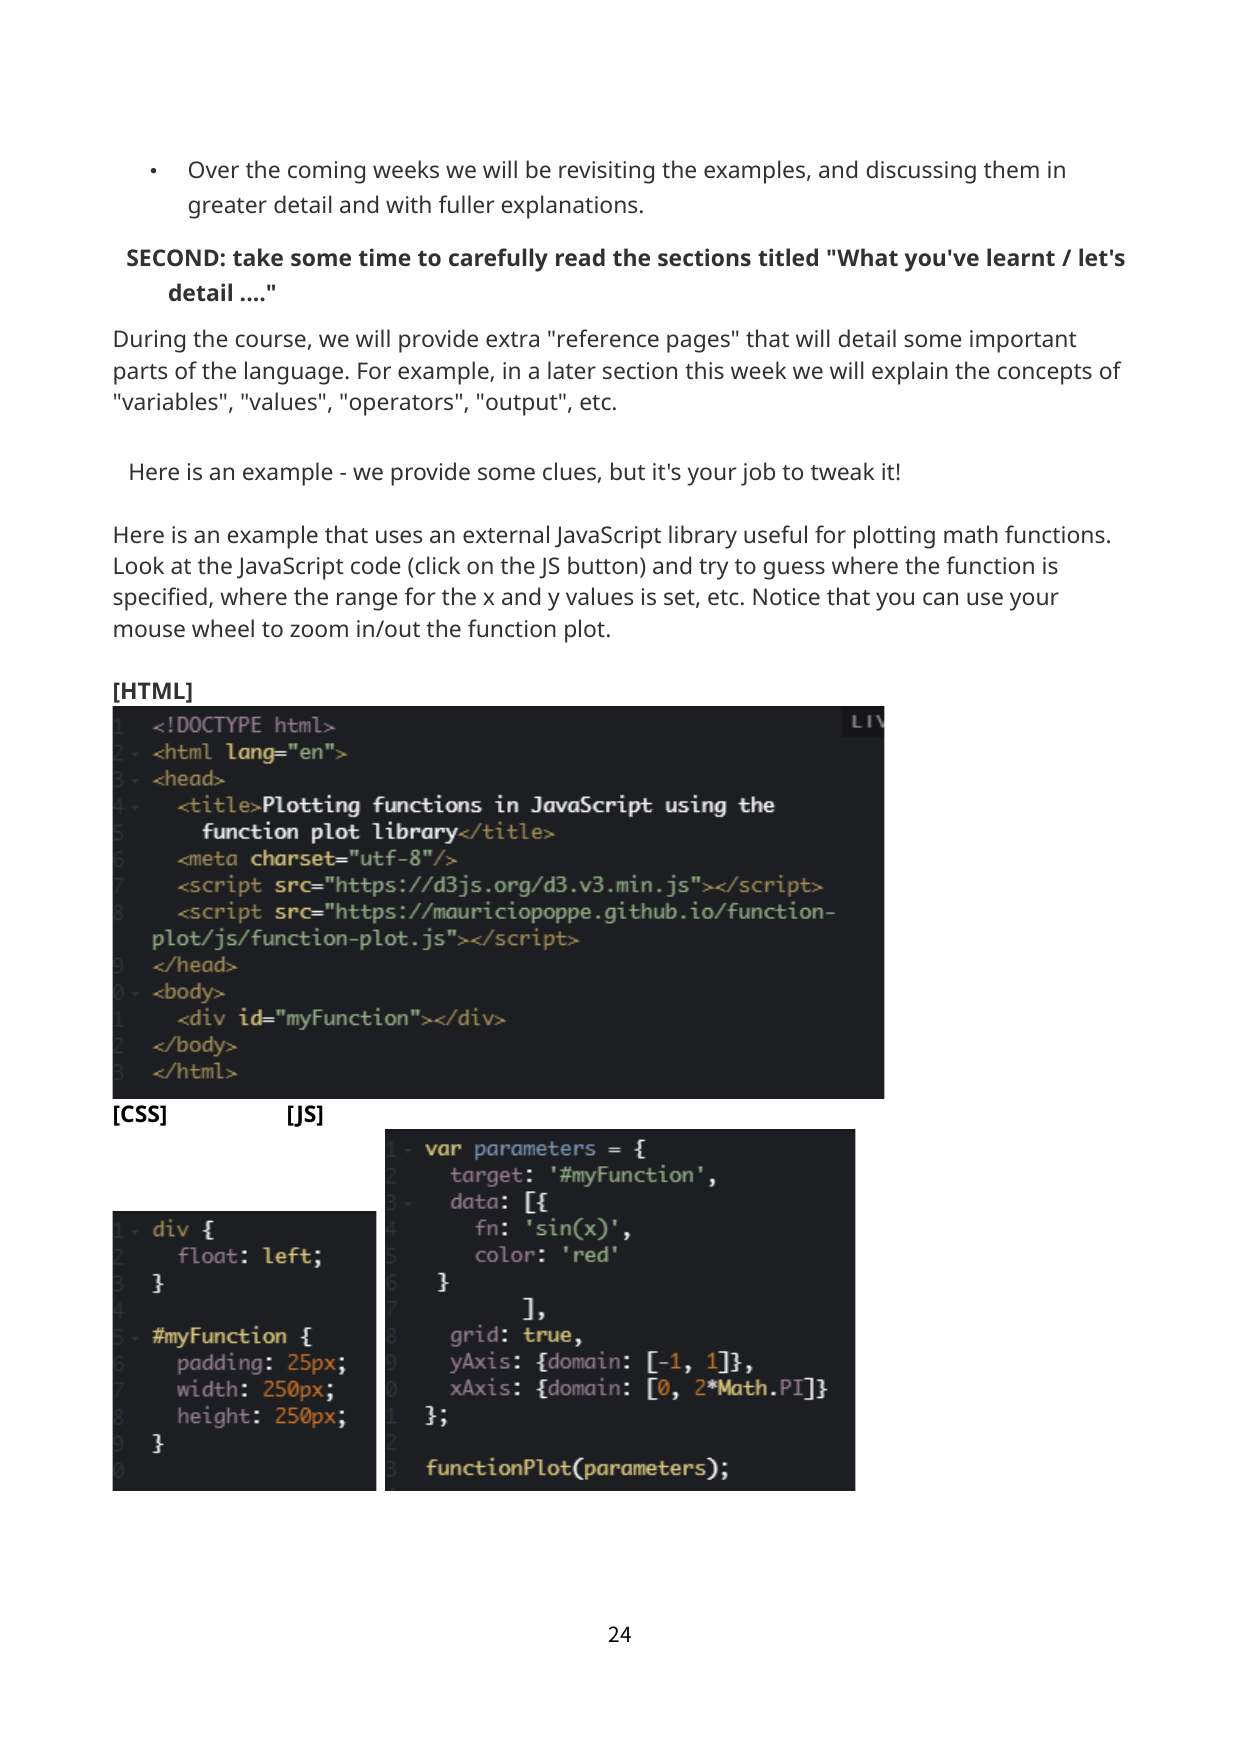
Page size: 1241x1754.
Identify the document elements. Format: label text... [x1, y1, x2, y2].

text [CSS] [JS] [112, 1098, 1128, 1130]
subtitle SECOND: take some time to carefully read the sections titled "What you've learnt / let's detail ...." [126, 238, 1128, 308]
subtitle Here is an example - we provide some clues, but it's your job to tweak it! [128, 452, 1128, 487]
list Over the coming weeks we will be revisiting the examples, and discussing them in greater detail and with fuller explanations. [150, 150, 1128, 220]
text Here is an example that uses an external JavaScript library useful for plotting math functions. Look at the JavaScript code (click on the JS button) and try to guess where the function is specified, where the range for the x and y values is set, etc. Notice that you can use your mouse wheel to zoom in/out the function plot. [112, 519, 1128, 644]
text [HTML] [112, 675, 1128, 706]
picture [112, 1211, 377, 1491]
picture [112, 706, 885, 1099]
text During the course, we will provide extra "reference pages" that will detail some important parts of the language. For example, in a later section this week we will explain the concepts of "variables", "values", "operators", "output", etc. [112, 323, 1128, 417]
picture [385, 1129, 856, 1491]
